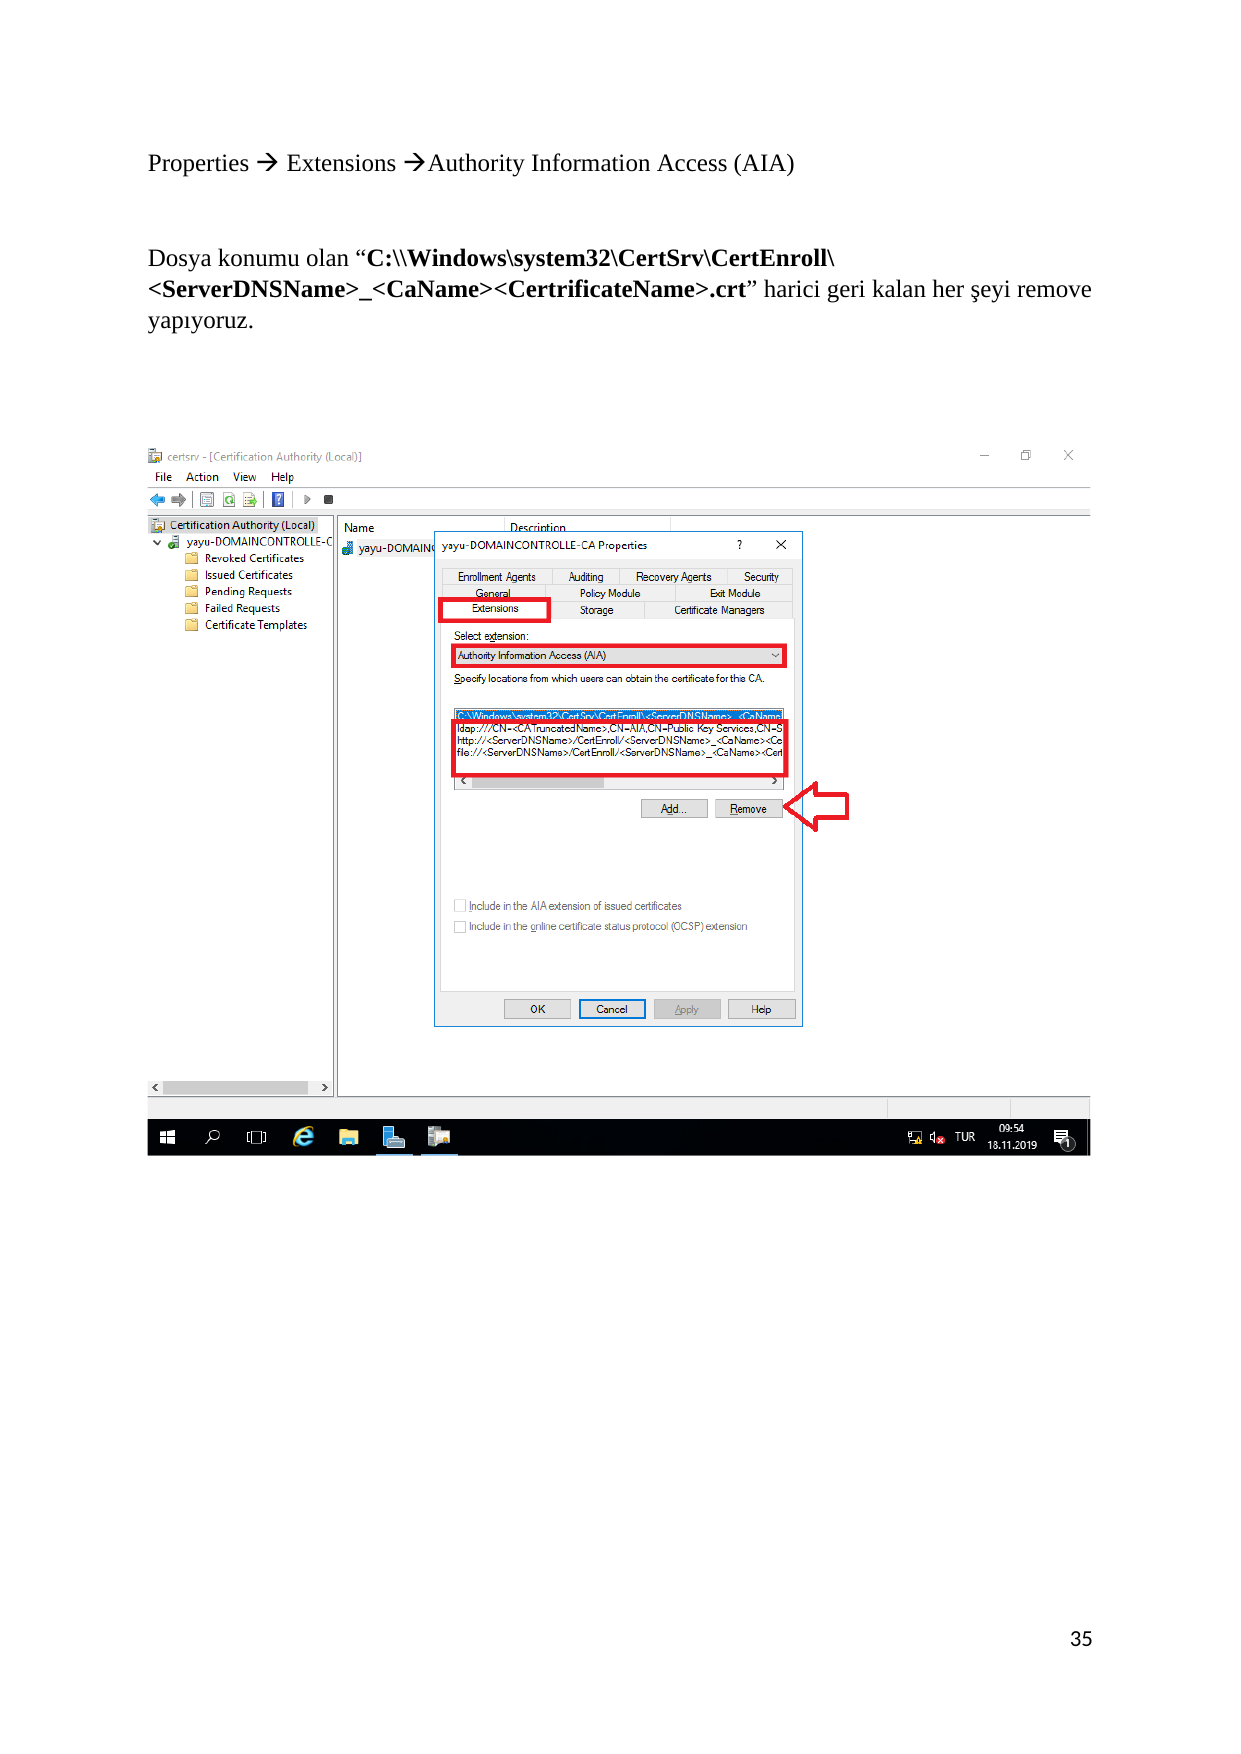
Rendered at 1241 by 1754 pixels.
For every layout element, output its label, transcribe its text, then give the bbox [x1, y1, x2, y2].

picture [147, 448, 1091, 1156]
text Properties Extensions Authority Information Access (AIA) [148, 148, 1093, 176]
text Dosya konumu olan “C:\\Windows\system32\CertSrv\CertEnroll\<ServerDNSName>_<CaName><CertrificateName>.crt” harici geri kalan her şeyi remove yapıyoruz. [148, 243, 1093, 334]
